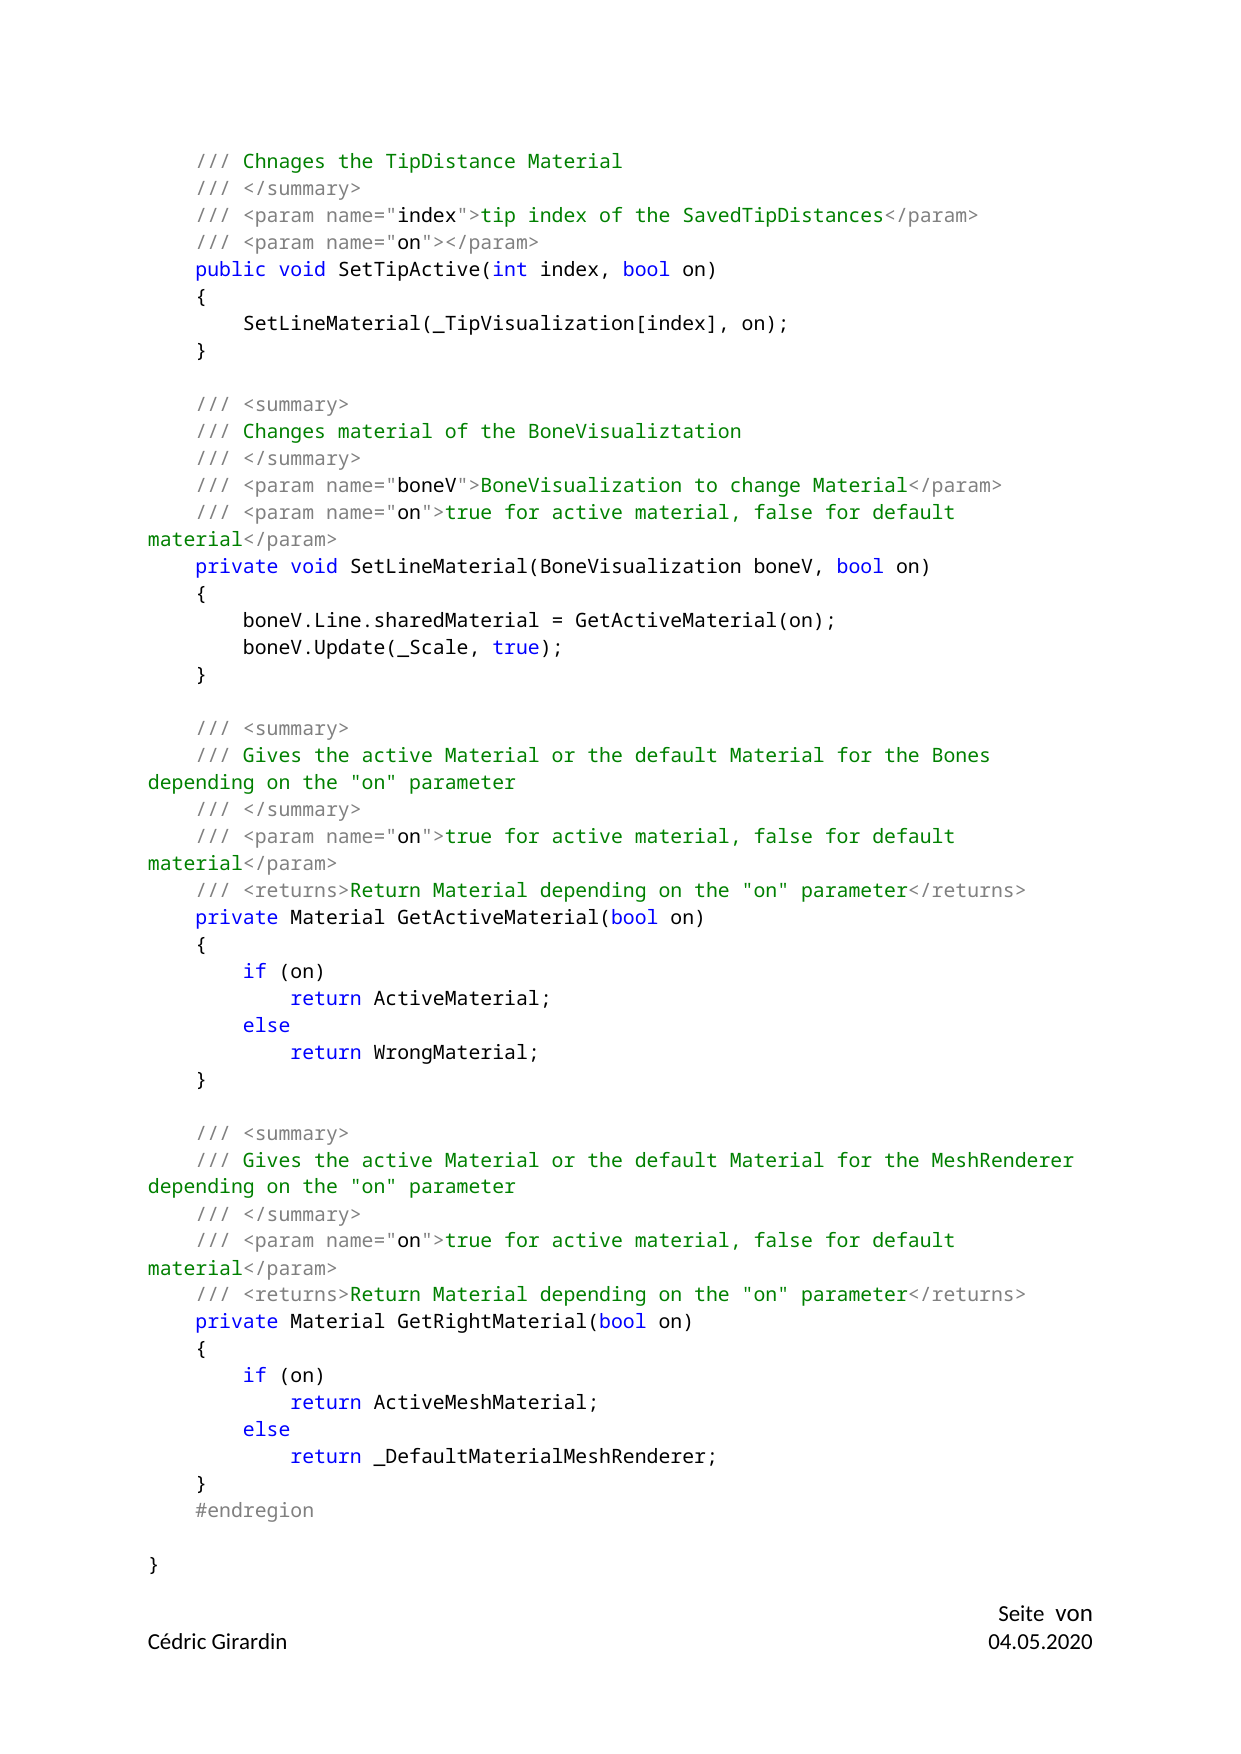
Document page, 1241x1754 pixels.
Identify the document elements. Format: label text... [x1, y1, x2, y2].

text return ActiveMeshMaterial; [148, 1389, 1093, 1416]
text } [148, 1065, 1093, 1092]
text { [148, 579, 1093, 606]
text return WrongMaterial; [148, 1038, 1093, 1065]
text /// Gives the active Material or the default Material for the MeshRenderer depending on the "on" parameter [148, 1146, 1093, 1200]
text /// Chnages the TipDistance Material [148, 148, 1093, 174]
text { [148, 1335, 1093, 1362]
text /// <param name="index">tip index of the SavedTipDistances</param> [148, 202, 1093, 228]
text /// Gives the active Material or the default Material for the Bones depending on the "on" parameter [148, 741, 1093, 795]
text public void SetTipActive(int index, bool on) [148, 256, 1093, 282]
text /// Changes material of the BoneVisualiztation [148, 417, 1093, 444]
text /// <param name="on"></param> [148, 228, 1093, 256]
text private Material GetRightMaterial(bool on) [148, 1308, 1093, 1335]
text { [148, 930, 1093, 957]
text } [148, 1551, 1093, 1577]
text if (on) [148, 957, 1093, 984]
text /// <param name="on">true for active material, false for default material</param> [148, 1227, 1093, 1281]
text { [148, 282, 1093, 309]
text } [148, 1469, 1093, 1497]
text } [148, 336, 1093, 363]
text if (on) [148, 1362, 1093, 1389]
text else [148, 1416, 1093, 1443]
text return _DefaultMaterialMeshRenderer; [148, 1443, 1093, 1469]
text /// <param name="boneV">BoneVisualization to change Material</param> [148, 471, 1093, 498]
text /// <summary> [148, 1119, 1093, 1146]
text return ActiveMaterial; [148, 984, 1093, 1011]
text /// <param name="on">true for active material, false for default material</param> [148, 498, 1093, 552]
text /// <summary> [148, 390, 1093, 417]
text /// <returns>Return Material depending on the "on" parameter</returns> [148, 876, 1093, 903]
text /// <param name="on">true for active material, false for default material</param> [148, 822, 1093, 876]
text private Material GetActiveMaterial(bool on) [148, 903, 1093, 930]
text private void SetLineMaterial(BoneVisualization boneV, bool on) [148, 552, 1093, 579]
text #endregion [148, 1497, 1093, 1523]
text /// <summary> [148, 714, 1093, 741]
text /// </summary> [148, 444, 1093, 471]
text else [148, 1011, 1093, 1038]
text boneV.Update(_Scale, true); [148, 633, 1093, 660]
text /// </summary> [148, 1200, 1093, 1227]
text boneV.Line.sharedMaterial = GetActiveMaterial(on); [148, 606, 1093, 633]
text SetLineMaterial(_TipVisualization[index], on); [148, 309, 1093, 336]
text /// </summary> [148, 174, 1093, 202]
text } [148, 660, 1093, 687]
text /// </summary> [148, 795, 1093, 822]
text /// <returns>Return Material depending on the "on" parameter</returns> [148, 1281, 1093, 1308]
